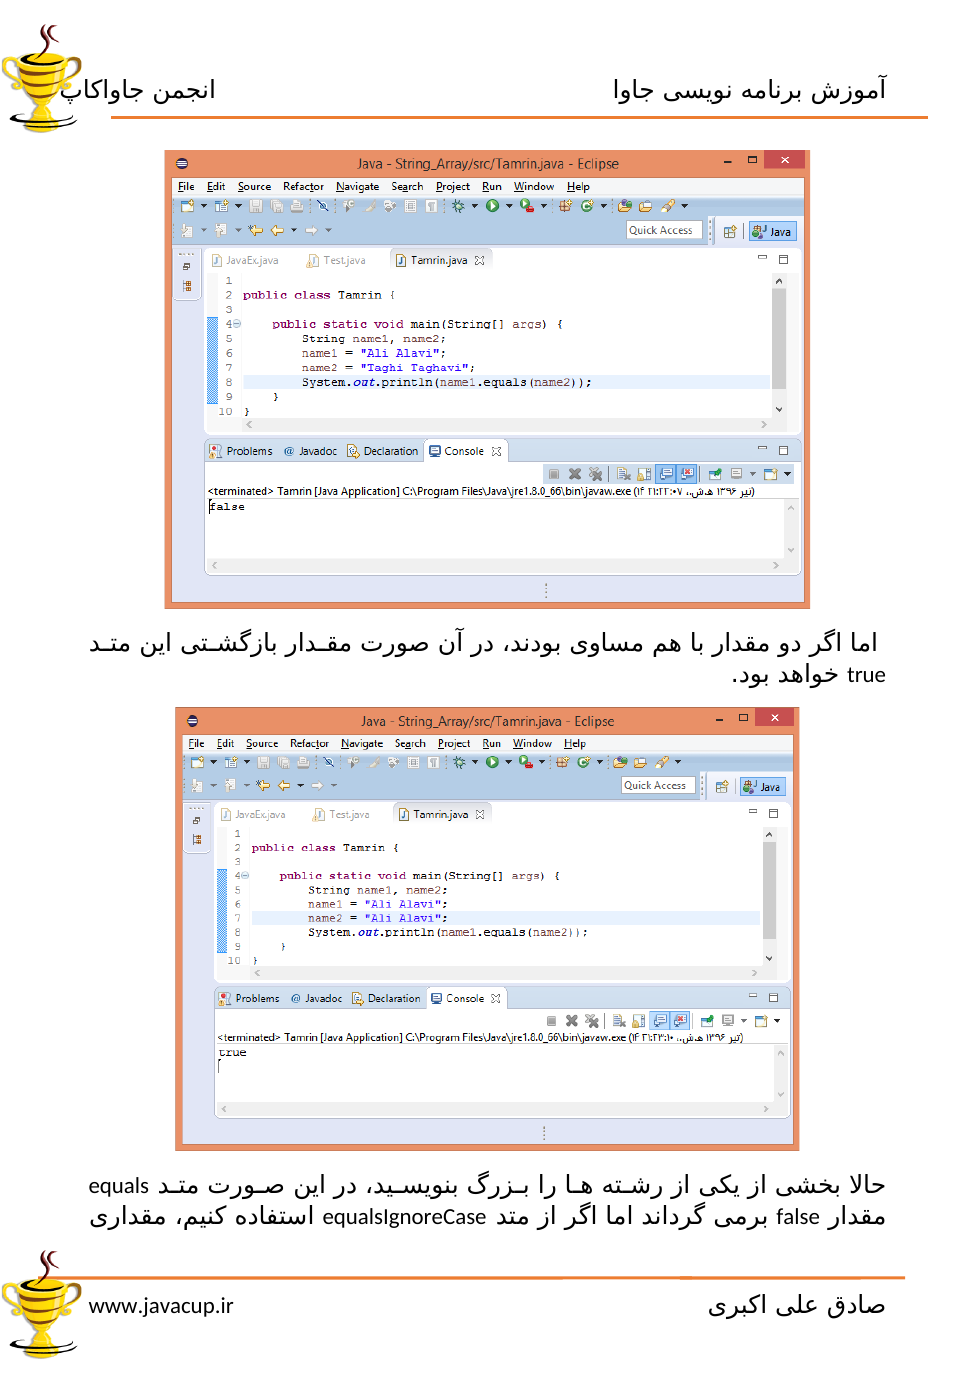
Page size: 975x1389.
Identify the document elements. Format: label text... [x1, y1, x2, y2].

picture [0, 1247, 82, 1358]
text اما اگر دو مقدار با هم مساوی بودند، در آن صورت مقدار بازگشتی این متد true خواهد بود. [89, 628, 886, 688]
picture [164, 150, 811, 609]
picture [0, 21, 82, 132]
picture [175, 707, 800, 1151]
